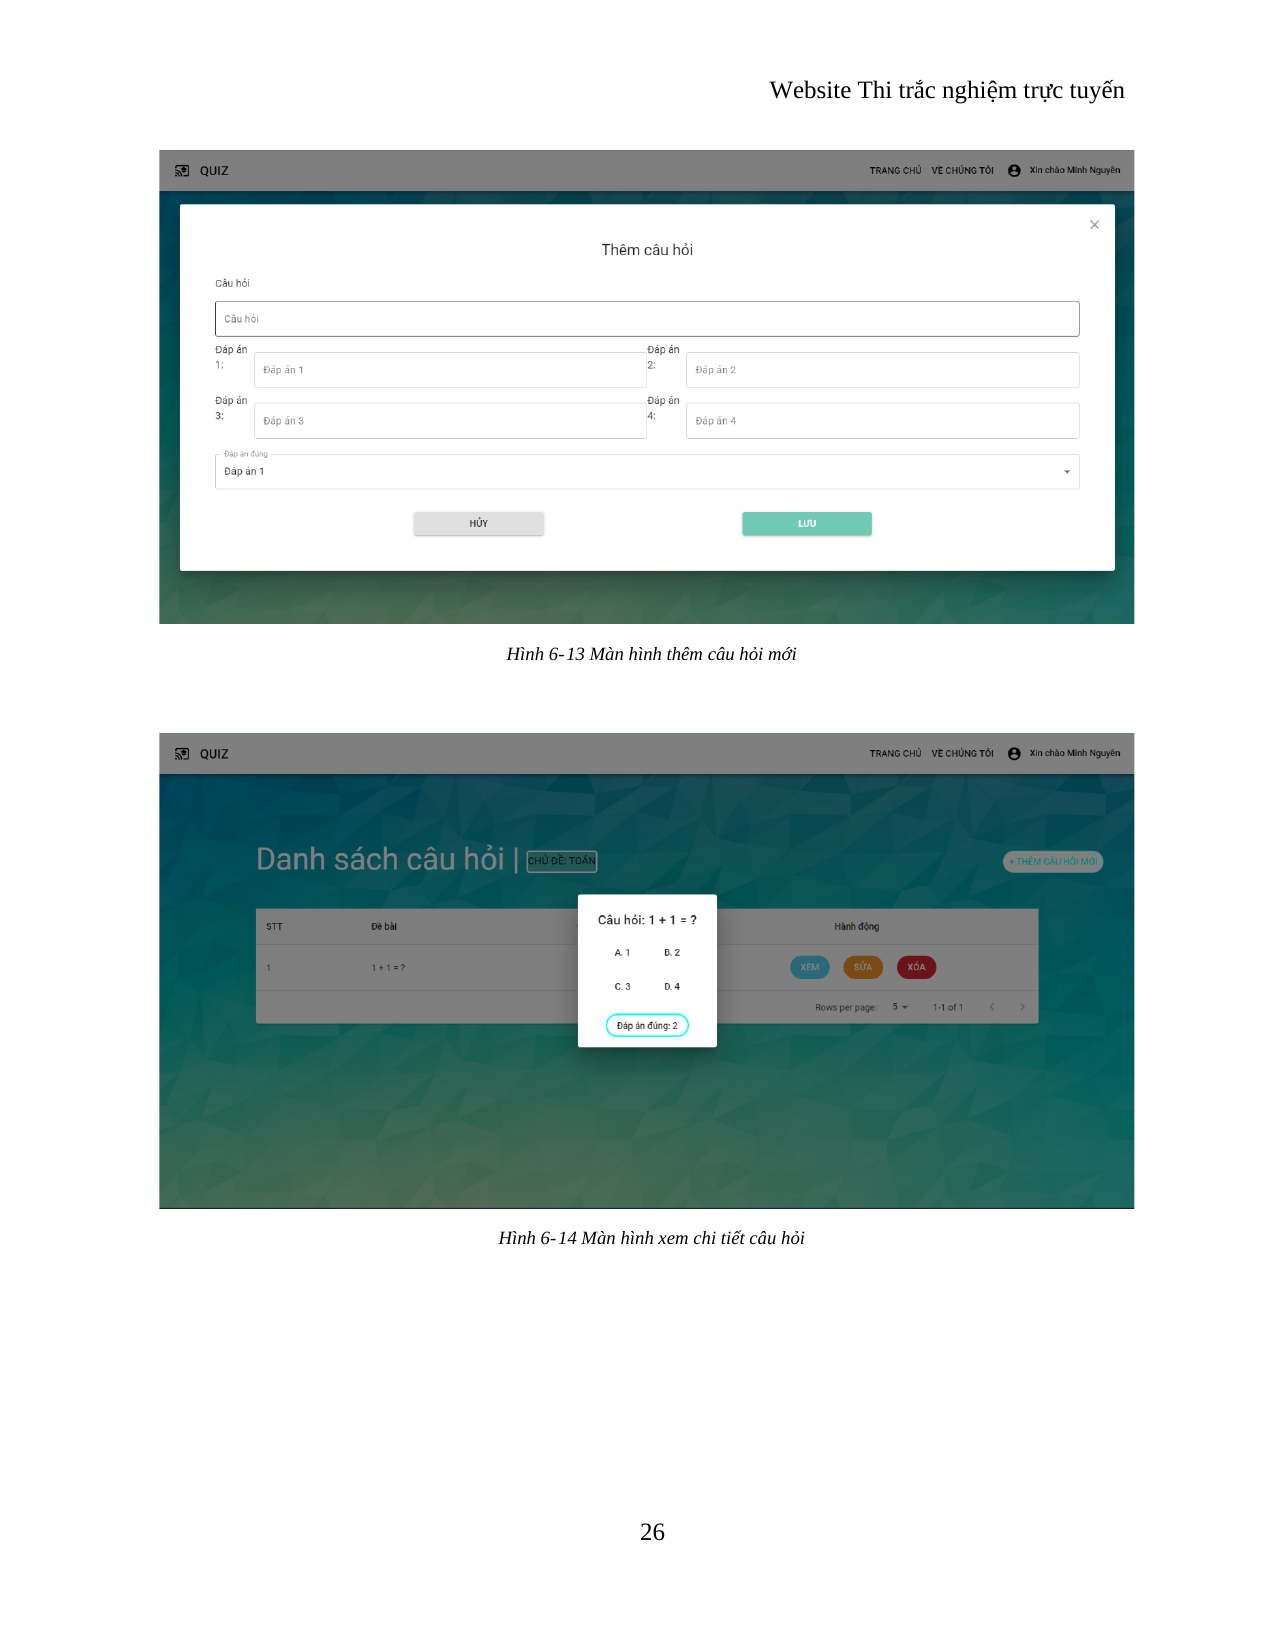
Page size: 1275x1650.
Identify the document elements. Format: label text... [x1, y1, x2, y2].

picture [159, 733, 1135, 1209]
picture [159, 150, 1135, 624]
